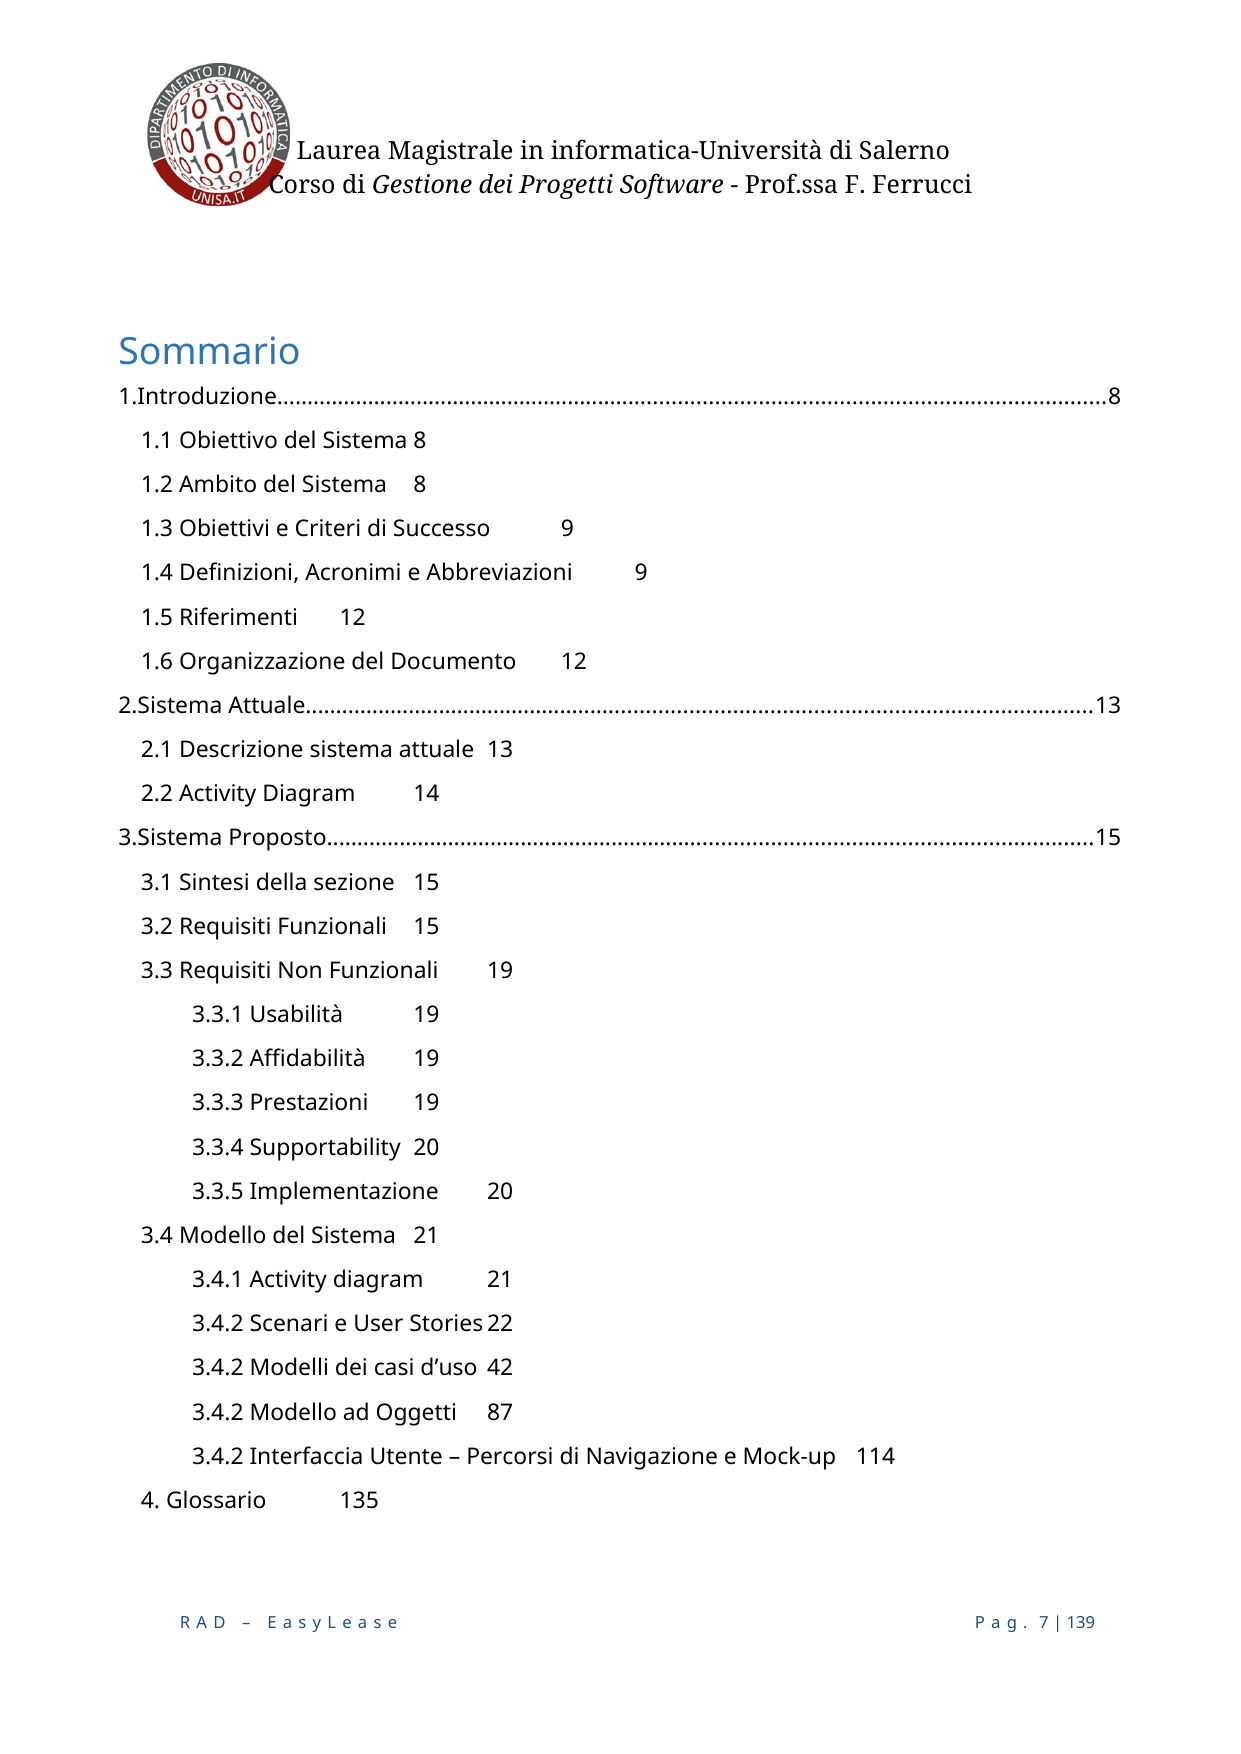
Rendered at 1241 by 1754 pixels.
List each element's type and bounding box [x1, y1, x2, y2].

picture [147, 63, 290, 206]
